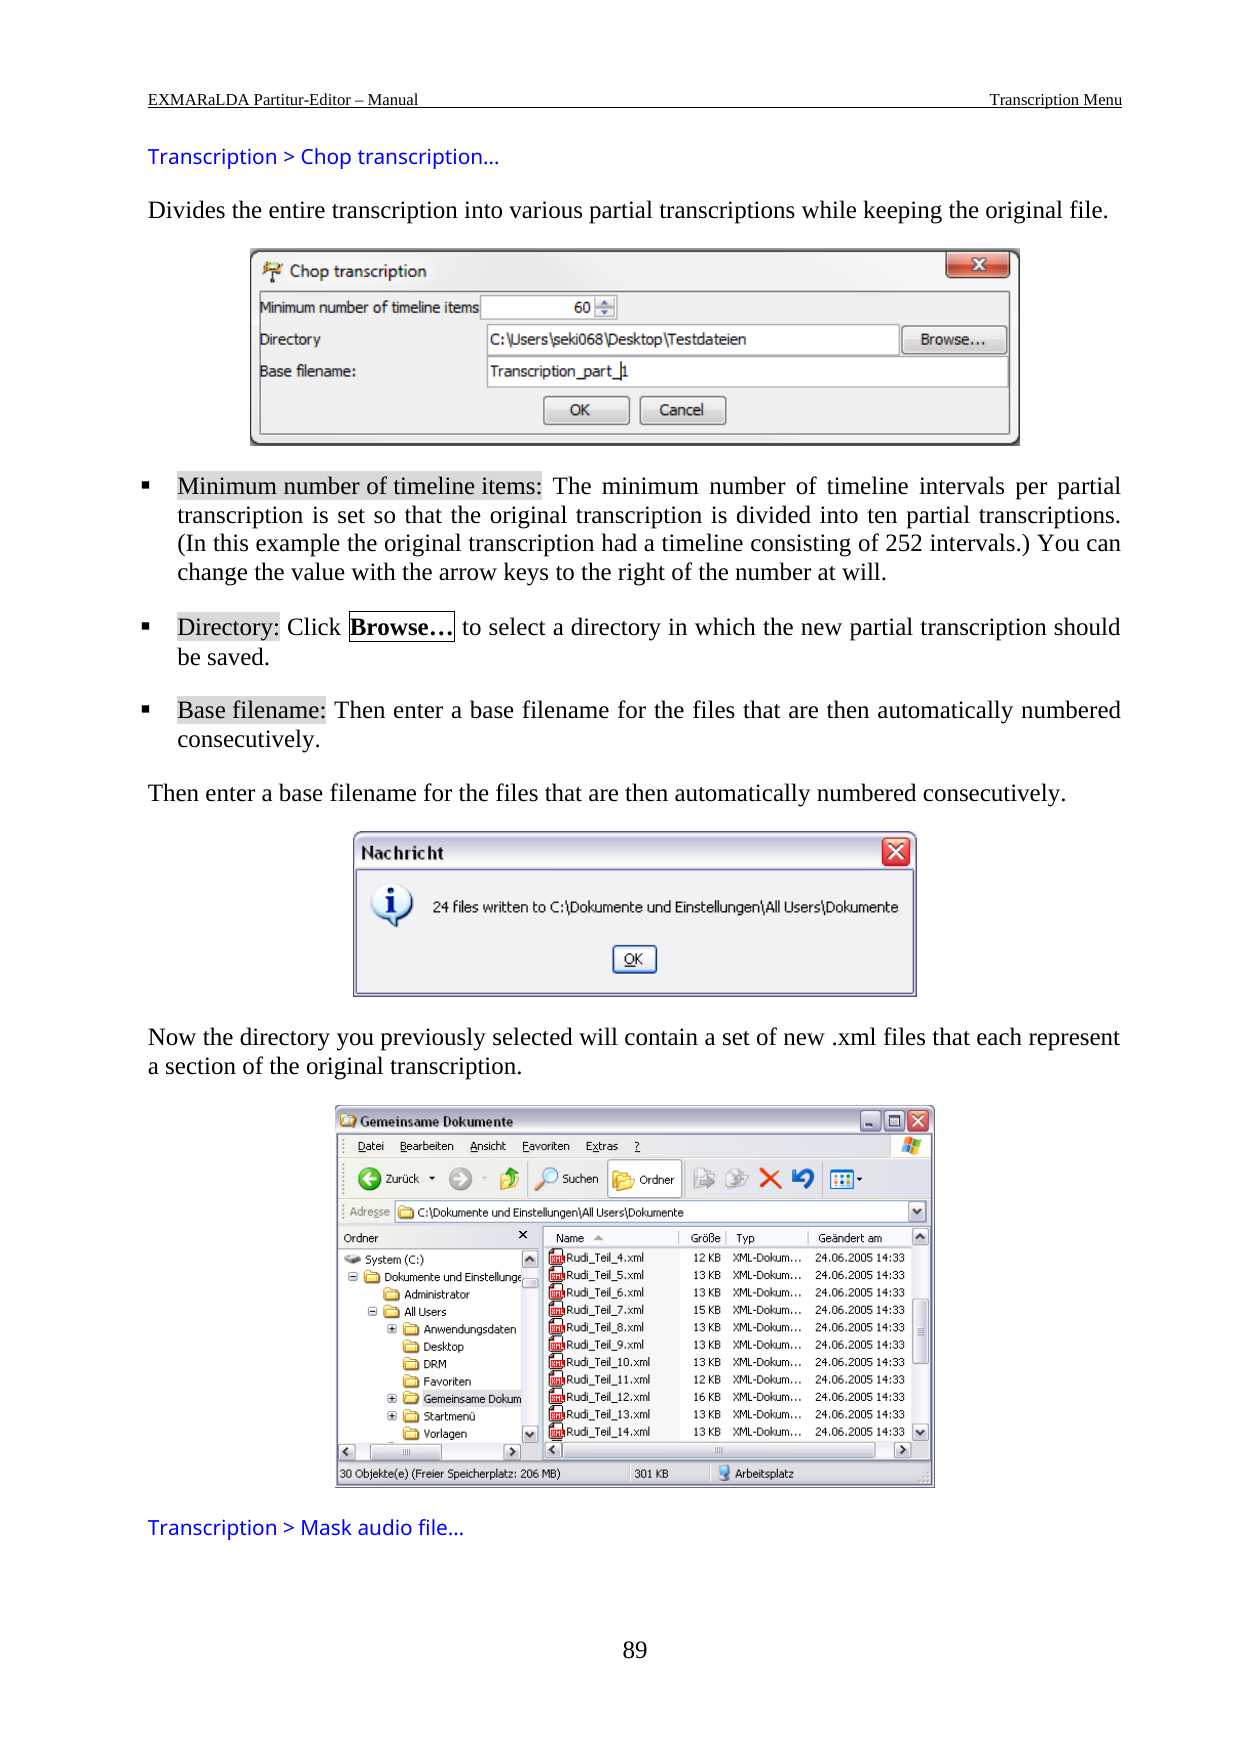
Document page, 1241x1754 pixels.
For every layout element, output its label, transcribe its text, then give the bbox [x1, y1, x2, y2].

subtitle Transcription > Chop transcription… [148, 142, 1122, 170]
text Base filename: Then enter a base filename for the files that are then automatically numbered consecutively. [139, 696, 1122, 753]
subtitle Transcription > Mask audio file… [148, 1513, 1122, 1541]
text Now the directory you previously selected will contain a set of new .xml files that each represent a section of the original transcription. [148, 1022, 1122, 1080]
picture [335, 1105, 935, 1488]
text Then enter a base filename for the files that are then automatically numbered consecutively. [148, 778, 1122, 807]
text Divides the entire transcription into various partial transcriptions while keeping the original file. [148, 195, 1122, 224]
picture [250, 248, 1020, 446]
picture [353, 831, 917, 997]
text Directory: Click Browse… to select a directory in which the new partial transcription should be saved. [139, 611, 1122, 671]
text Minimum number of timeline items: The minimum number of timeline intervals per partial transcription is set so that the original transcription is divided into ten partial transcriptions. (In this example the original transcription had a timeline consisting of 252 intervals.) You can change the value with the arrow keys to the right of the number at will. [139, 471, 1122, 586]
